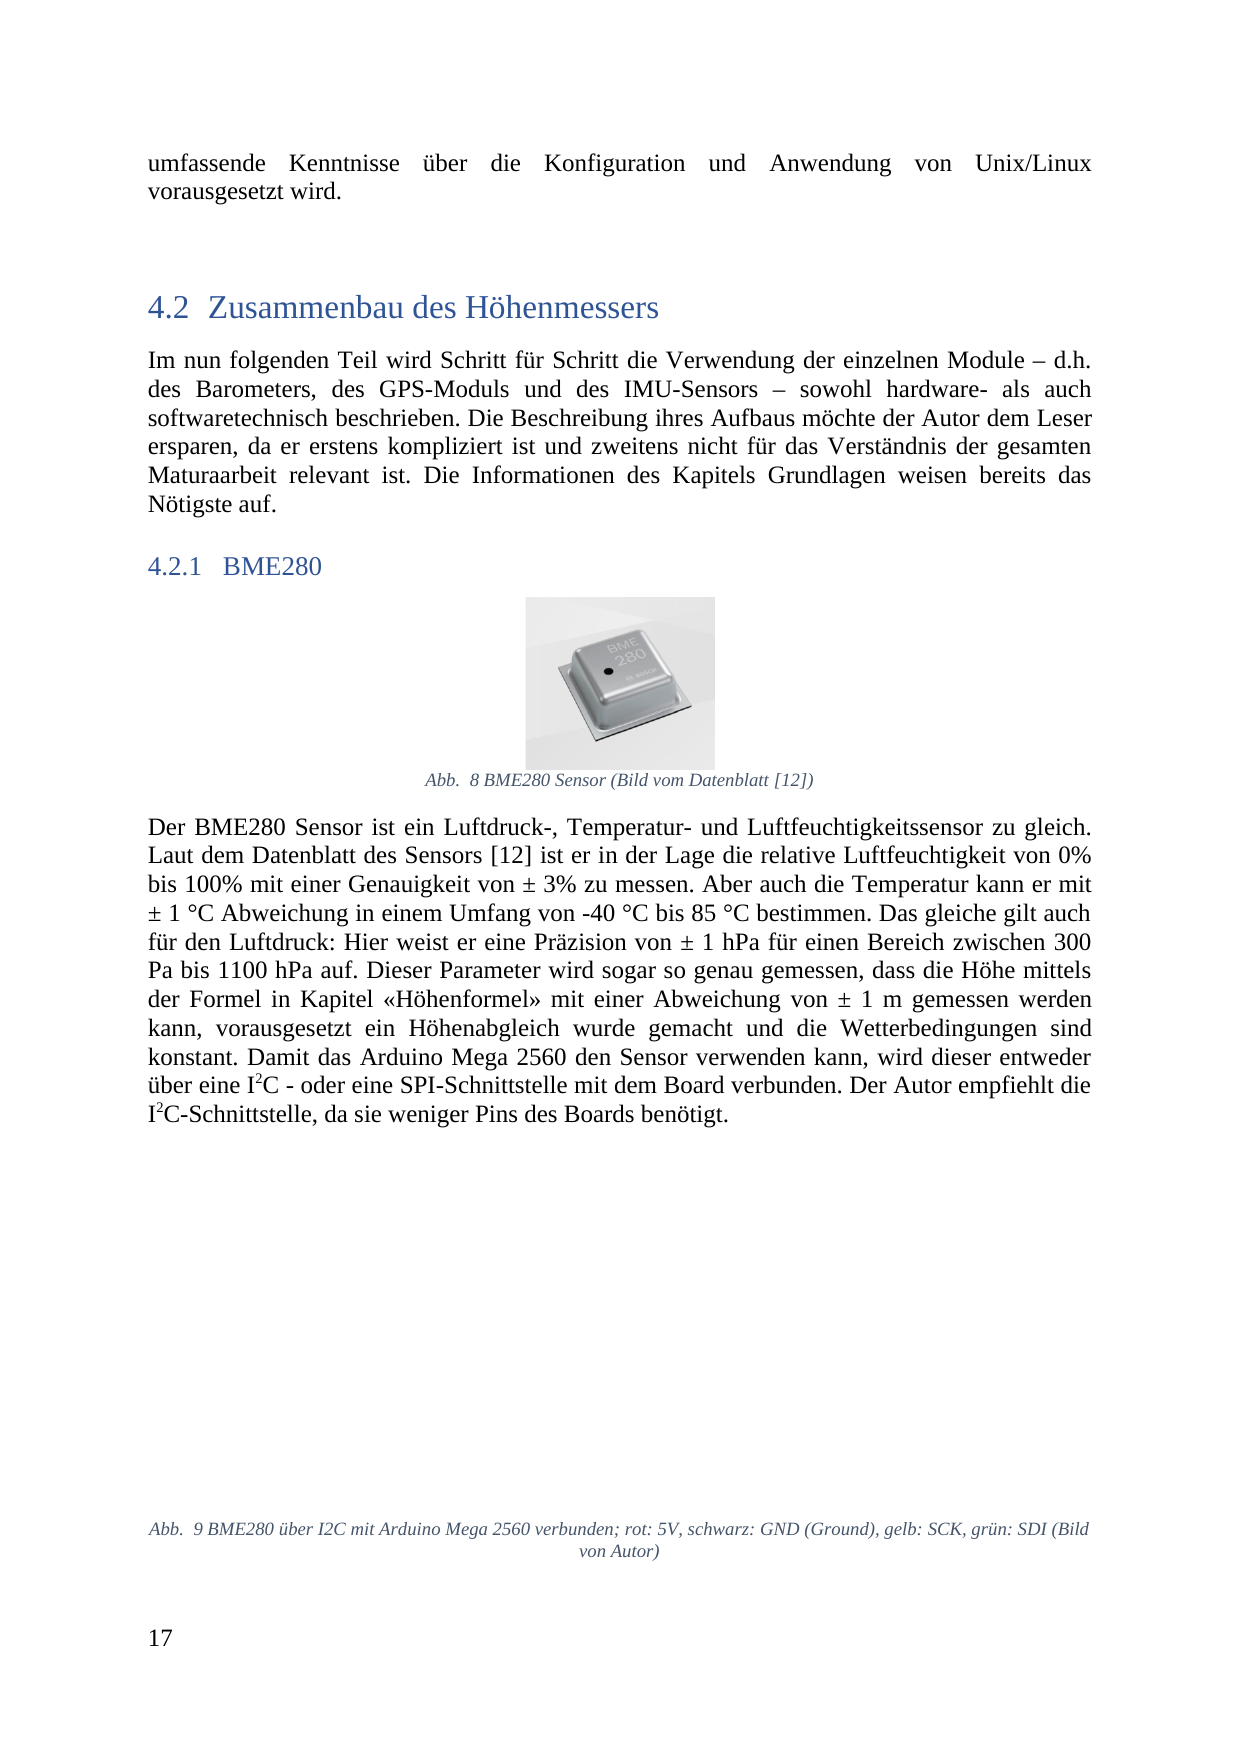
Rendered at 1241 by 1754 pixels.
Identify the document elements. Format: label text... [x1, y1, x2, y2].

text Abb. BME280 Sensor (Bild vom Datenblatt ) [148, 769, 1093, 791]
text Im nun folgenden Teil wird Schritt für Schritt die Verwendung der einzelnen Module – d.h. des Barometers, des GPS-Moduls und des IMU-Sensors – sowohl hardware- als auch softwaretechnisch beschrieben. Die Beschreibung ihres Aufbaus möchte der Autor dem Leser ersparen, da er erstens kompliziert ist und zweitens nicht für das Verständnis der gesamten Maturaarbeit relevant ist. Die Informationen des Kapitels Grundlagen weisen bereits das Nötigste auf. [148, 345, 1093, 518]
picture [525, 597, 715, 770]
subtitle Zusammenbau des Höhenmessers [148, 288, 1093, 326]
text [148, 148, 1093, 205]
text Der BME280 Sensor ist ein Luftdruck-, Temperatur- und Luftfeuchtigkeitssensor zu gleich. Laut dem Datenblatt des Sensors ist er in der Lage die relative Luftfeuchtigkeit von 0% bis 100% mit einer Genauigkeit von ± 3% zu messen. Aber auch die Temperatur kann er mit ± 1 °C Abweichung in einem Umfang von -40 °C bis 85 °C bestimmen. Das gleiche gilt auch für den Luftdruck: Hier weist er eine Präzision von ± 1 hPa für einen Bereich zwischen 300 Pa bis 1100 hPa auf. Dieser Parameter wird sogar so genau gemessen, dass die Höhe mittels der Formel in Kapitel «Höhenformel» mit einer Abweichung von ± 1 m gemessen werden kann, vorausgesetzt ein Höhenabgleich wurde gemacht und die Wetterbedingungen sind konstant. Damit das Arduino Mega 2560 den Sensor verwenden kann, wird dieser entweder über eine I2C - oder eine SPI-Schnittstelle mit dem Board verbunden. Der Autor empfiehlt die I2C-Schnittstelle, da sie weniger Pins des Boards benötigt. [148, 812, 1093, 1128]
subtitle BME280 [148, 551, 1093, 582]
